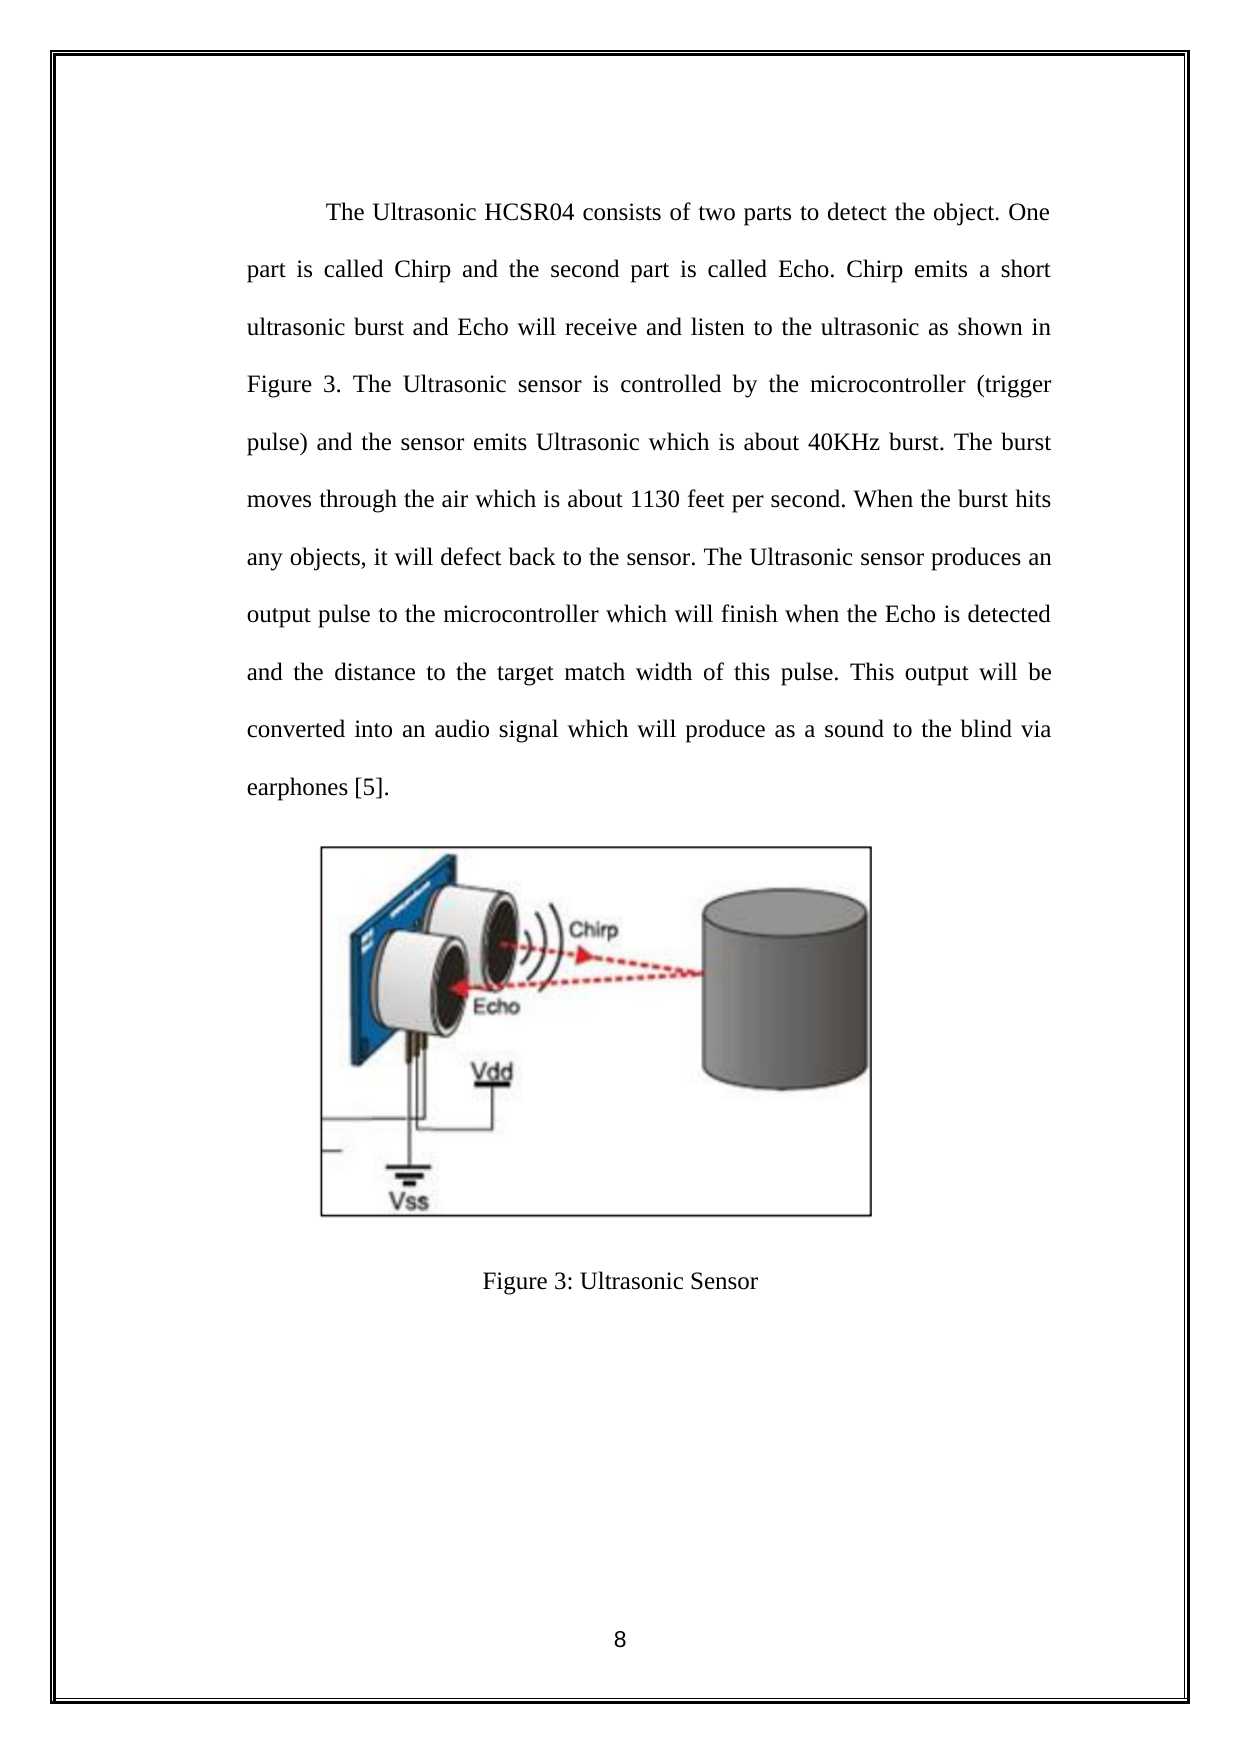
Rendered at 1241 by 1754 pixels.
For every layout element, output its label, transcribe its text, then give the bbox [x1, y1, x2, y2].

picture [319, 846, 876, 1222]
text The Ultrasonic HCSR04 consists of two parts to detect the object. One part is called Chirp and the second part is called Echo. Chirp emits a short ultrasonic burst and Echo will receive and listen to the ultrasonic as shown in Figure 3. The Ultrasonic sensor is controlled by the microcontroller (trigger pulse) and the sensor emits Ultrasonic which is about 40KHz burst. The burst moves through the air which is about 1130 feet per second. When the burst hits any objects, it will defect back to the sensor. The Ultrasonic sensor produces an output pulse to the microcontroller which will finish when the Echo is detected and the distance to the target match width of this pulse. This output will be converted into an audio signal which will produce as a sound to the blind via earphones [5]. [247, 197, 1053, 801]
text Figure 3: Ultrasonic Sensor [187, 1266, 1053, 1294]
